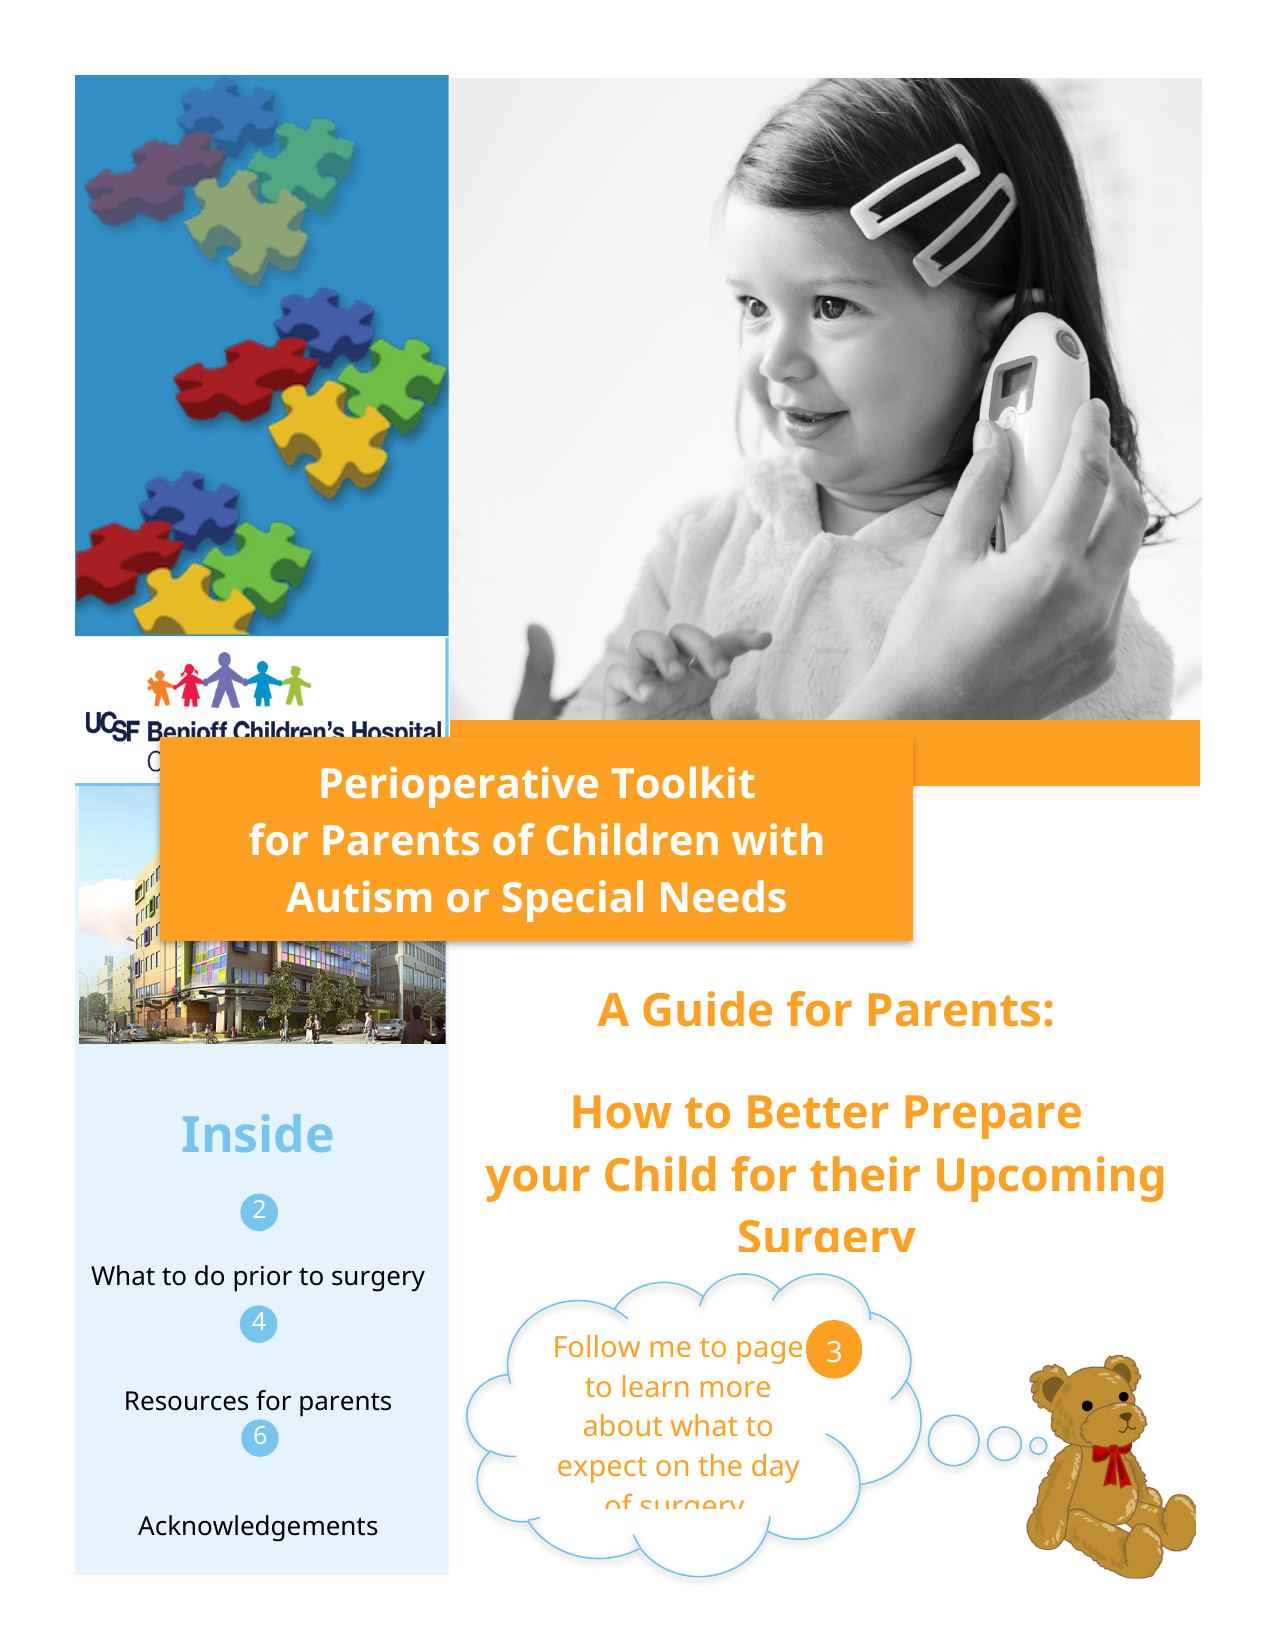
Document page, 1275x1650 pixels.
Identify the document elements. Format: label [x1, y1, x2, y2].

picture [1035, 1439, 1045, 1453]
picture [79, 786, 446, 1044]
picture [1025, 1352, 1196, 1578]
picture [75, 78, 1203, 783]
